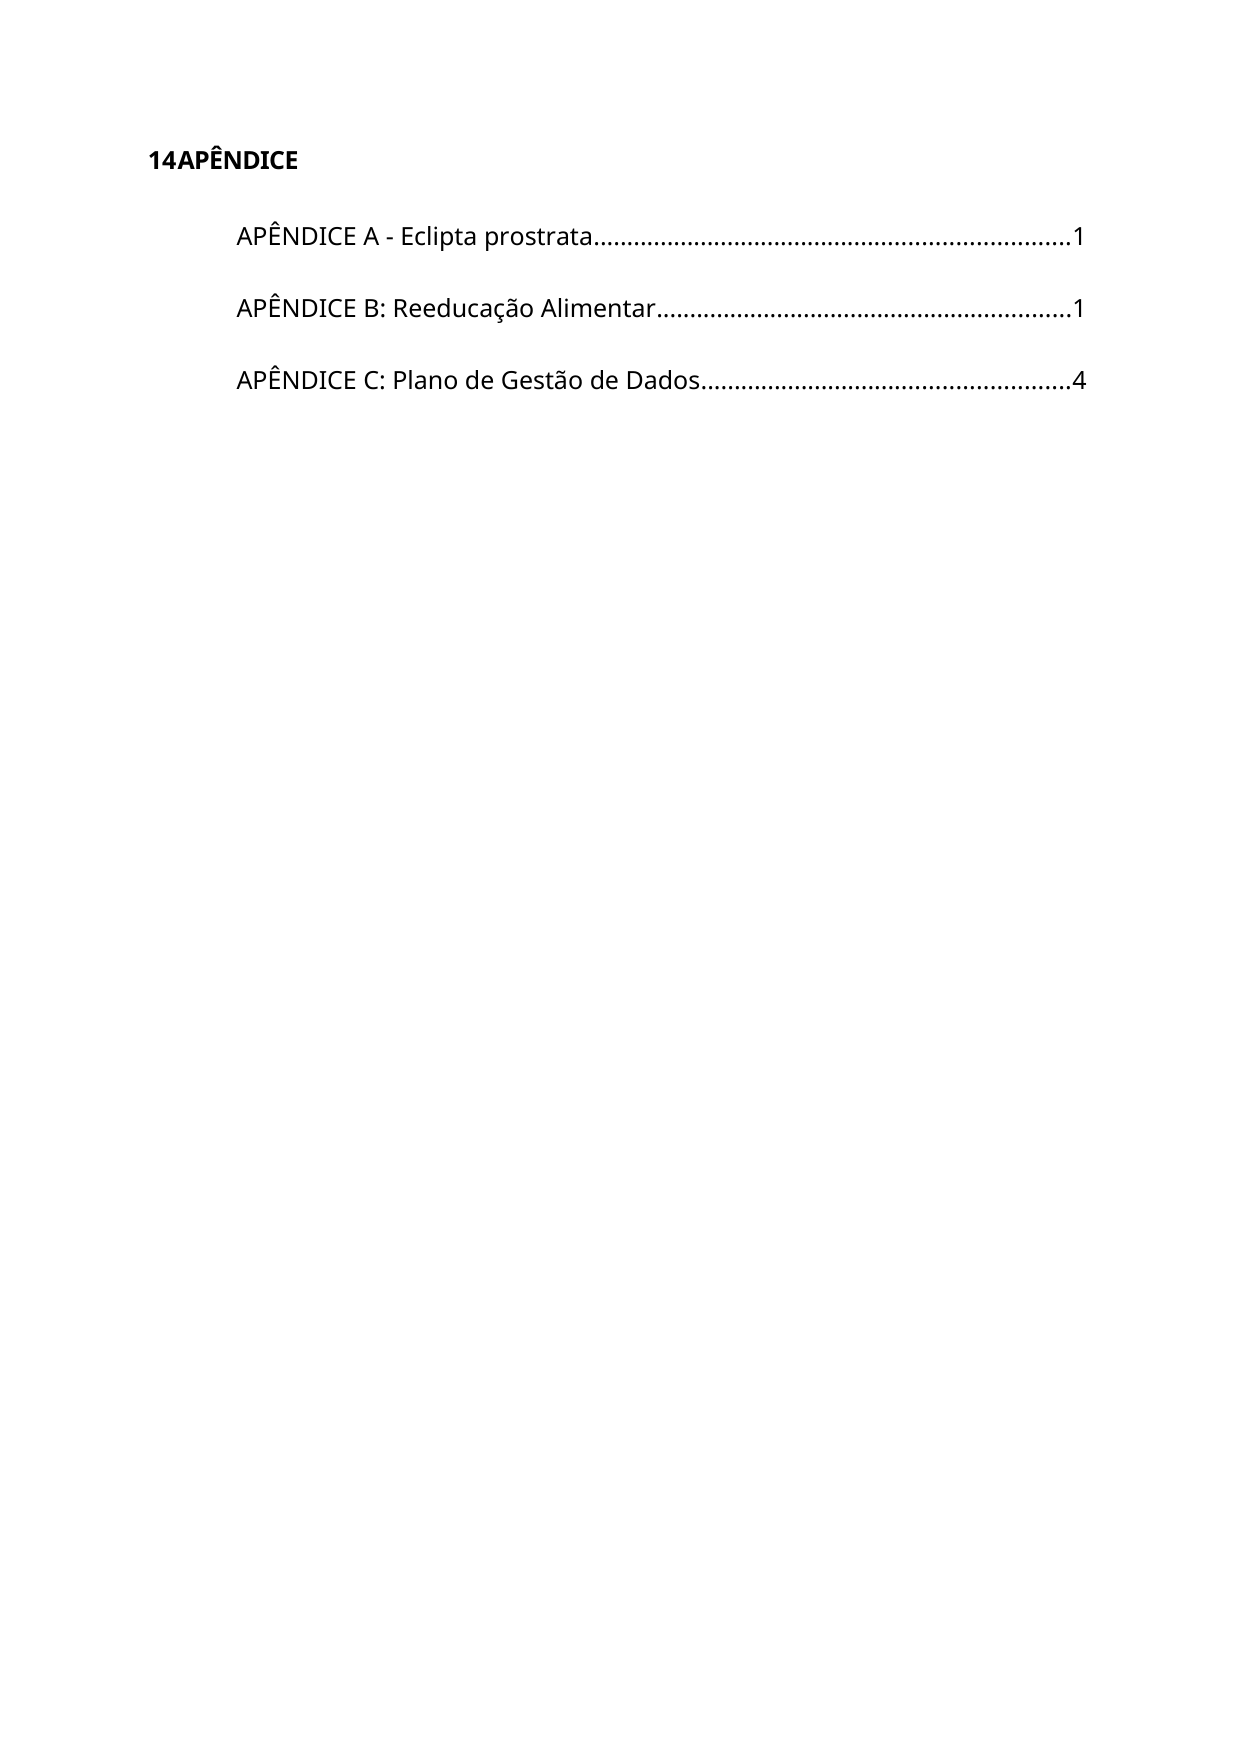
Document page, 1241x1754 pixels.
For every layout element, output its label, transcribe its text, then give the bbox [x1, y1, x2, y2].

subtitle APÊNDICE [148, 143, 1122, 177]
text APÊNDICE A - Eclipta prostrata 1 [148, 219, 1122, 253]
text APÊNDICE B: Reeducação Alimentar 1 [148, 291, 1122, 325]
text APÊNDICE C: Plano de Gestão de Dados 4 [148, 363, 1122, 397]
